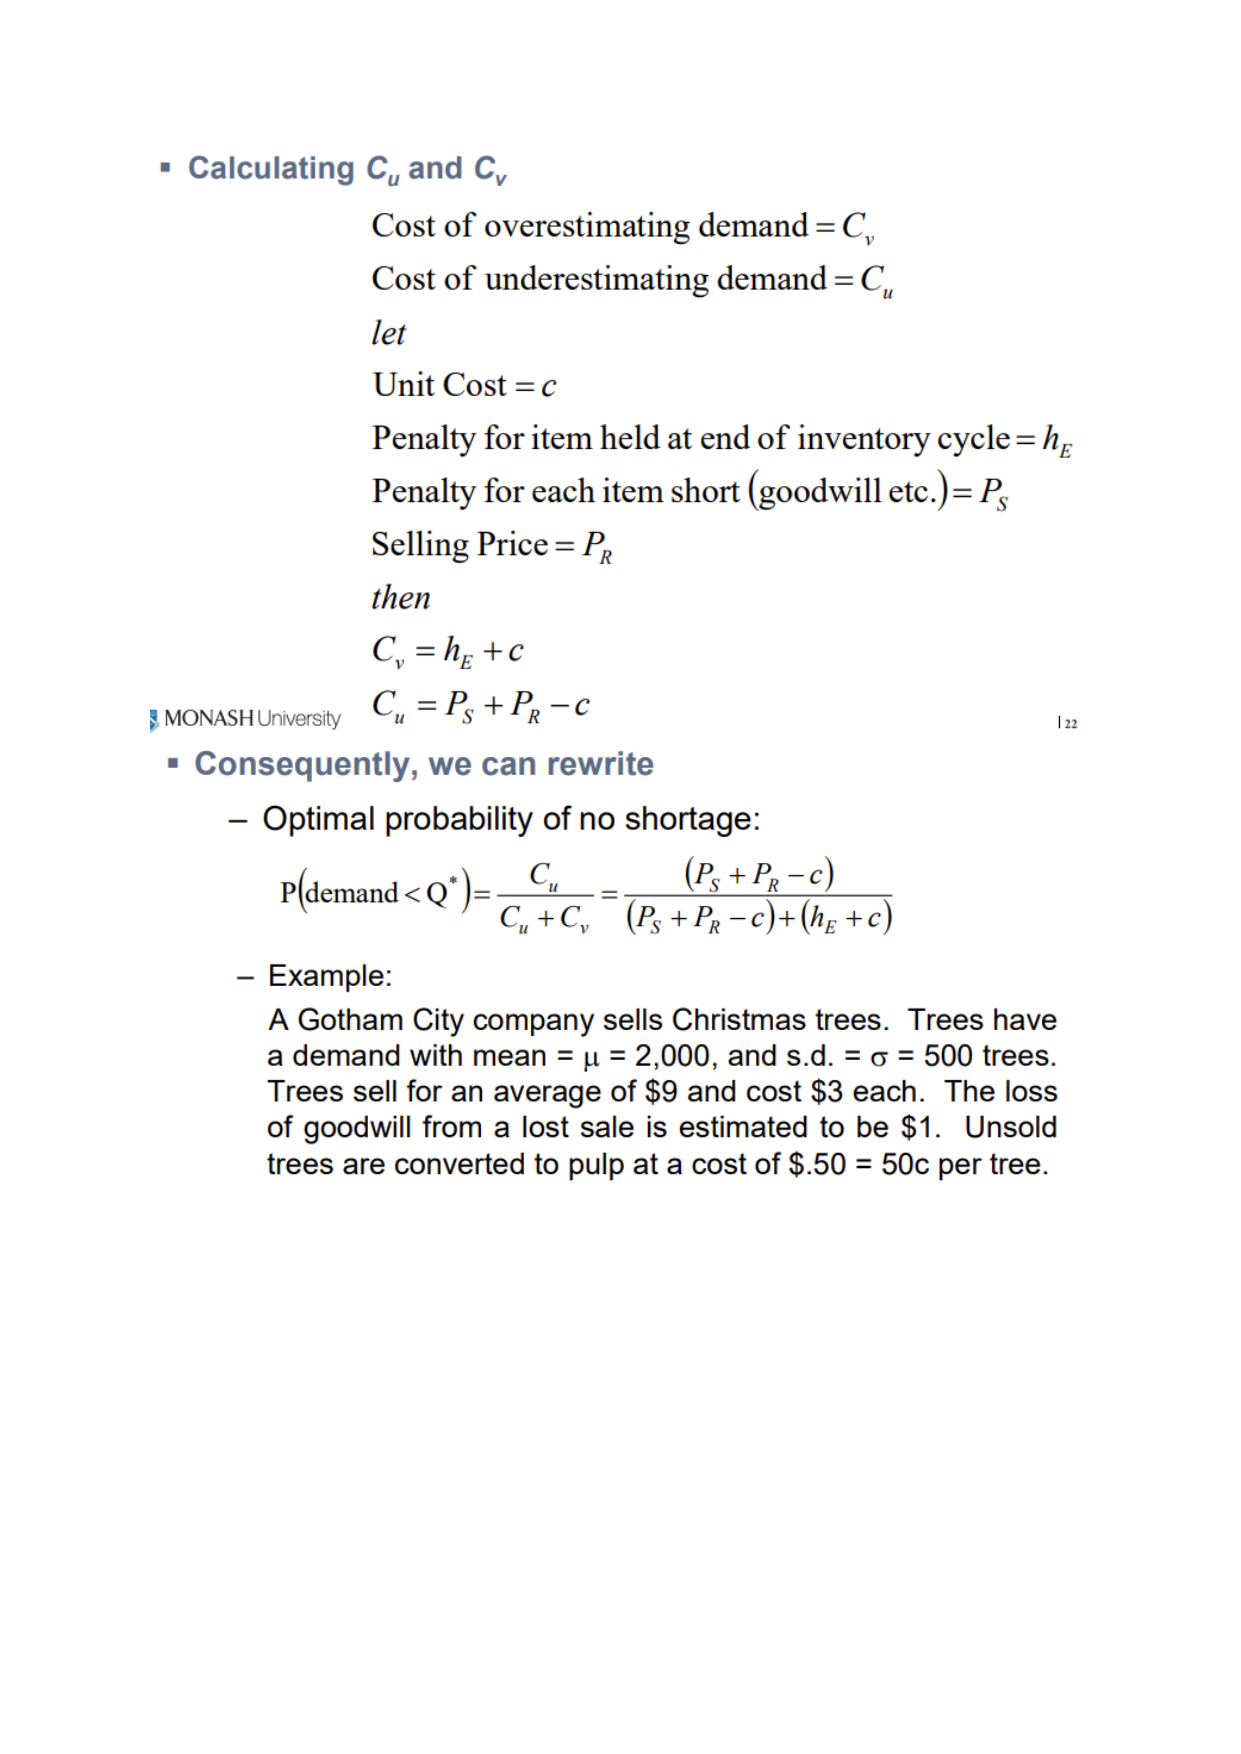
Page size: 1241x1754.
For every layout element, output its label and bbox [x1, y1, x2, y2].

picture [150, 744, 1091, 1191]
picture [150, 150, 1091, 737]
